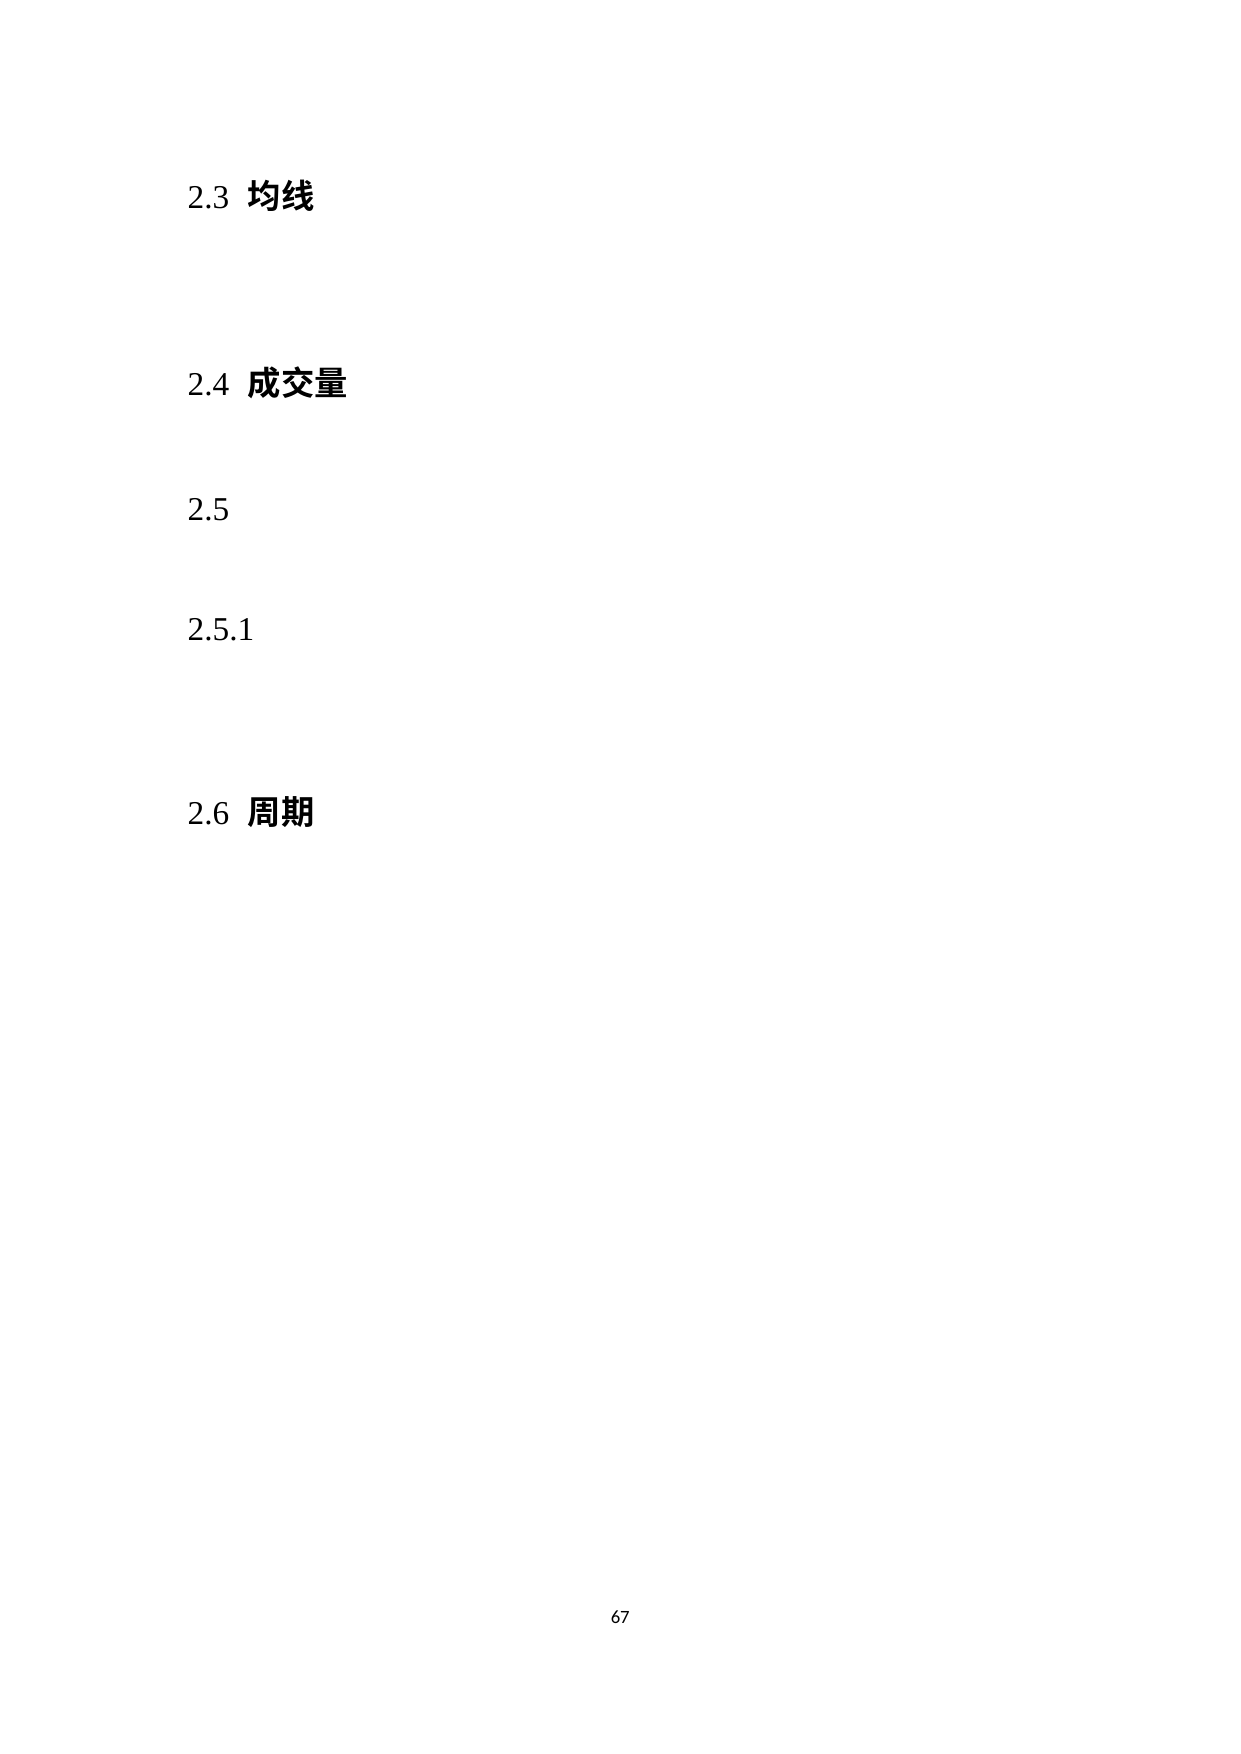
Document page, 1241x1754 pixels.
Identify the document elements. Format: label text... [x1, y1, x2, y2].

subtitle 均线 [187, 162, 1053, 227]
subtitle 周期 [187, 777, 1053, 842]
subtitle 成交量 [187, 349, 1053, 414]
